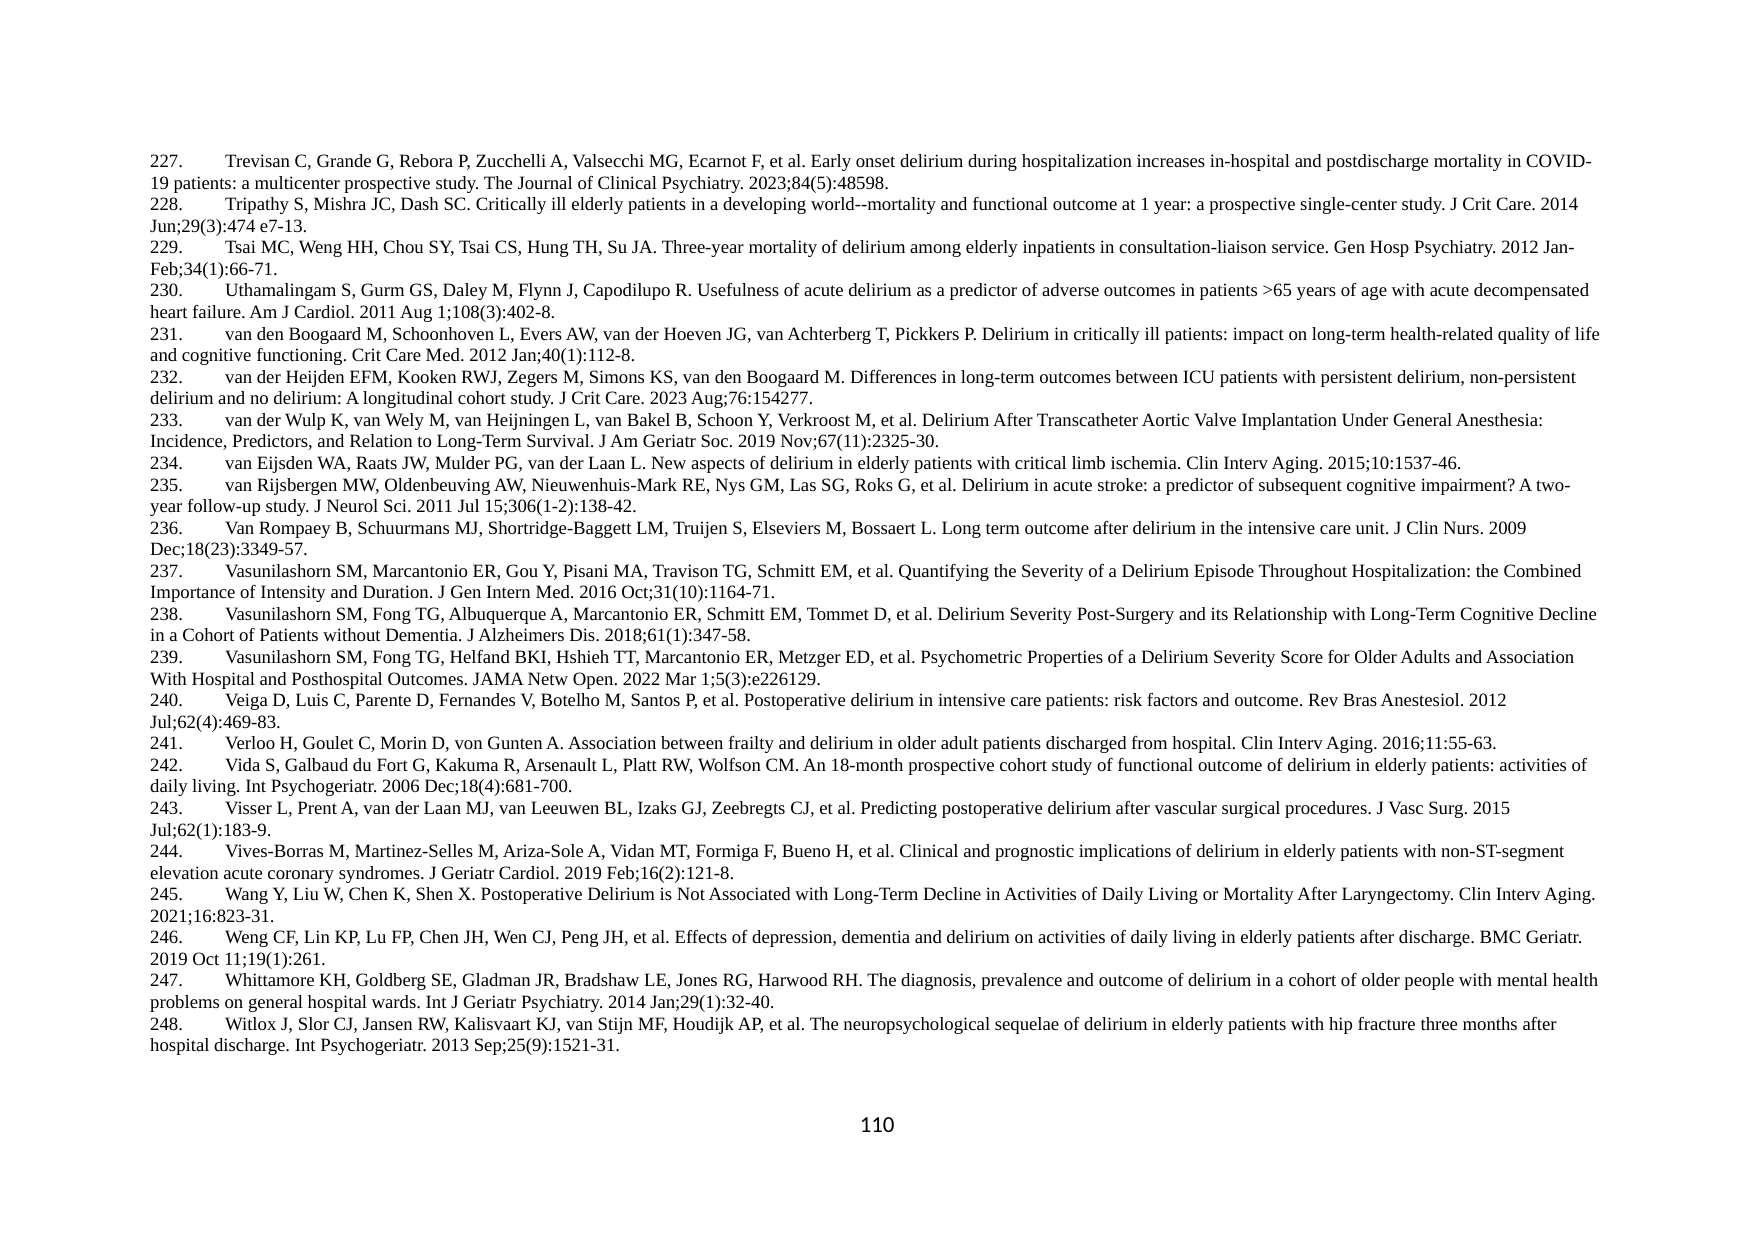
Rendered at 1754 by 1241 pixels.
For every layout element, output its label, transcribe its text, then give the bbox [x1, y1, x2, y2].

text 230. Uthamalingam S, Gurm GS, Daley M, Flynn J, Capodilupo R. Usefulness of acute delirium as a predictor of adverse outcomes in patients >65 years of age with acute decompensated heart failure. Am J Cardiol. 2011 Aug 1;108(3):402-8. [150, 279, 1604, 322]
text 229. Tsai MC, Weng HH, Chou SY, Tsai CS, Hung TH, Su JA. Three-year mortality of delirium among elderly inpatients in consultation-liaison service. Gen Hosp Psychiatry. 2012 Jan-Feb;34(1):66-71. [150, 236, 1604, 279]
text 246. Weng CF, Lin KP, Lu FP, Chen JH, Wen CJ, Peng JH, et al. Effects of depression, dementia and delirium on activities of daily living in elderly patients after discharge. BMC Geriatr. 2019 Oct 11;19(1):261. [150, 926, 1604, 969]
text 234. van Eijsden WA, Raats JW, Mulder PG, van der Laan L. New aspects of delirium in elderly patients with critical limb ischemia. Clin Interv Aging. 2015;10:1537-46. [150, 452, 1604, 473]
text 233. van der Wulp K, van Wely M, van Heijningen L, van Bakel B, Schoon Y, Verkroost M, et al. Delirium After Transcatheter Aortic Valve Implantation Under General Anesthesia: Incidence, Predictors, and Relation to Long-Term Survival. J Am Geriatr Soc. 2019 Nov;67(11):2325-30. [150, 409, 1604, 452]
text 245. Wang Y, Liu W, Chen K, Shen X. Postoperative Delirium is Not Associated with Long-Term Decline in Activities of Daily Living or Mortality After Laryngectomy. Clin Interv Aging. 2021;16:823-31. [150, 883, 1604, 926]
text 238. Vasunilashorn SM, Fong TG, Albuquerque A, Marcantonio ER, Schmitt EM, Tommet D, et al. Delirium Severity Post-Surgery and its Relationship with Long-Term Cognitive Decline in a Cohort of Patients without Dementia. J Alzheimers Dis. 2018;61(1):347-58. [150, 603, 1604, 646]
text 235. van Rijsbergen MW, Oldenbeuving AW, Nieuwenhuis-Mark RE, Nys GM, Las SG, Roks G, et al. Delirium in acute stroke: a predictor of subsequent cognitive impairment? A two-year follow-up study. J Neurol Sci. 2011 Jul 15;306(1-2):138-42. [150, 473, 1604, 517]
text 227. Trevisan C, Grande G, Rebora P, Zucchelli A, Valsecchi MG, Ecarnot F, et al. Early onset delirium during hospitalization increases in-hospital and postdischarge mortality in COVID-19 patients: a multicenter prospective study. The Journal of Clinical Psychiatry. 2023;84(5):48598. [150, 150, 1604, 193]
text 228. Tripathy S, Mishra JC, Dash SC. Critically ill elderly patients in a developing world--mortality and functional outcome at 1 year: a prospective single-center study. J Crit Care. 2014 Jun;29(3):474 e7-13. [150, 193, 1604, 236]
text 242. Vida S, Galbaud du Fort G, Kakuma R, Arsenault L, Platt RW, Wolfson CM. An 18-month prospective cohort study of functional outcome of delirium in elderly patients: activities of daily living. Int Psychogeriatr. 2006 Dec;18(4):681-700. [150, 754, 1604, 797]
text 239. Vasunilashorn SM, Fong TG, Helfand BKI, Hshieh TT, Marcantonio ER, Metzger ED, et al. Psychometric Properties of a Delirium Severity Score for Older Adults and Association With Hospital and Posthospital Outcomes. JAMA Netw Open. 2022 Mar 1;5(3):e226129. [150, 646, 1604, 689]
text 237. Vasunilashorn SM, Marcantonio ER, Gou Y, Pisani MA, Travison TG, Schmitt EM, et al. Quantifying the Severity of a Delirium Episode Throughout Hospitalization: the Combined Importance of Intensity and Duration. J Gen Intern Med. 2016 Oct;31(10):1164-71. [150, 560, 1604, 603]
text 240. Veiga D, Luis C, Parente D, Fernandes V, Botelho M, Santos P, et al. Postoperative delirium in intensive care patients: risk factors and outcome. Rev Bras Anestesiol. 2012 Jul;62(4):469-83. [150, 689, 1604, 732]
text 236. Van Rompaey B, Schuurmans MJ, Shortridge-Baggett LM, Truijen S, Elseviers M, Bossaert L. Long term outcome after delirium in the intensive care unit. J Clin Nurs. 2009 Dec;18(23):3349-57. [150, 517, 1604, 560]
text 243. Visser L, Prent A, van der Laan MJ, van Leeuwen BL, Izaks GJ, Zeebregts CJ, et al. Predicting postoperative delirium after vascular surgical procedures. J Vasc Surg. 2015 Jul;62(1):183-9. [150, 797, 1604, 840]
text 241. Verloo H, Goulet C, Morin D, von Gunten A. Association between frailty and delirium in older adult patients discharged from hospital. Clin Interv Aging. 2016;11:55-63. [150, 732, 1604, 754]
text 248. Witlox J, Slor CJ, Jansen RW, Kalisvaart KJ, van Stijn MF, Houdijk AP, et al. The neuropsychological sequelae of delirium in elderly patients with hip fracture three months after hospital discharge. Int Psychogeriatr. 2013 Sep;25(9):1521-31. [150, 1012, 1604, 1056]
text 232. van der Heijden EFM, Kooken RWJ, Zegers M, Simons KS, van den Boogaard M. Differences in long-term outcomes between ICU patients with persistent delirium, non-persistent delirium and no delirium: A longitudinal cohort study. J Crit Care. 2023 Aug;76:154277. [150, 366, 1604, 409]
text 247. Whittamore KH, Goldberg SE, Gladman JR, Bradshaw LE, Jones RG, Harwood RH. The diagnosis, prevalence and outcome of delirium in a cohort of older people with mental health problems on general hospital wards. Int J Geriatr Psychiatry. 2014 Jan;29(1):32-40. [150, 969, 1604, 1012]
text 231. van den Boogaard M, Schoonhoven L, Evers AW, van der Hoeven JG, van Achterberg T, Pickkers P. Delirium in critically ill patients: impact on long-term health-related quality of life and cognitive functioning. Crit Care Med. 2012 Jan;40(1):112-8. [150, 322, 1604, 366]
text 244. Vives-Borras M, Martinez-Selles M, Ariza-Sole A, Vidan MT, Formiga F, Bueno H, et al. Clinical and prognostic implications of delirium in elderly patients with non-ST-segment elevation acute coronary syndromes. J Geriatr Cardiol. 2019 Feb;16(2):121-8. [150, 840, 1604, 883]
